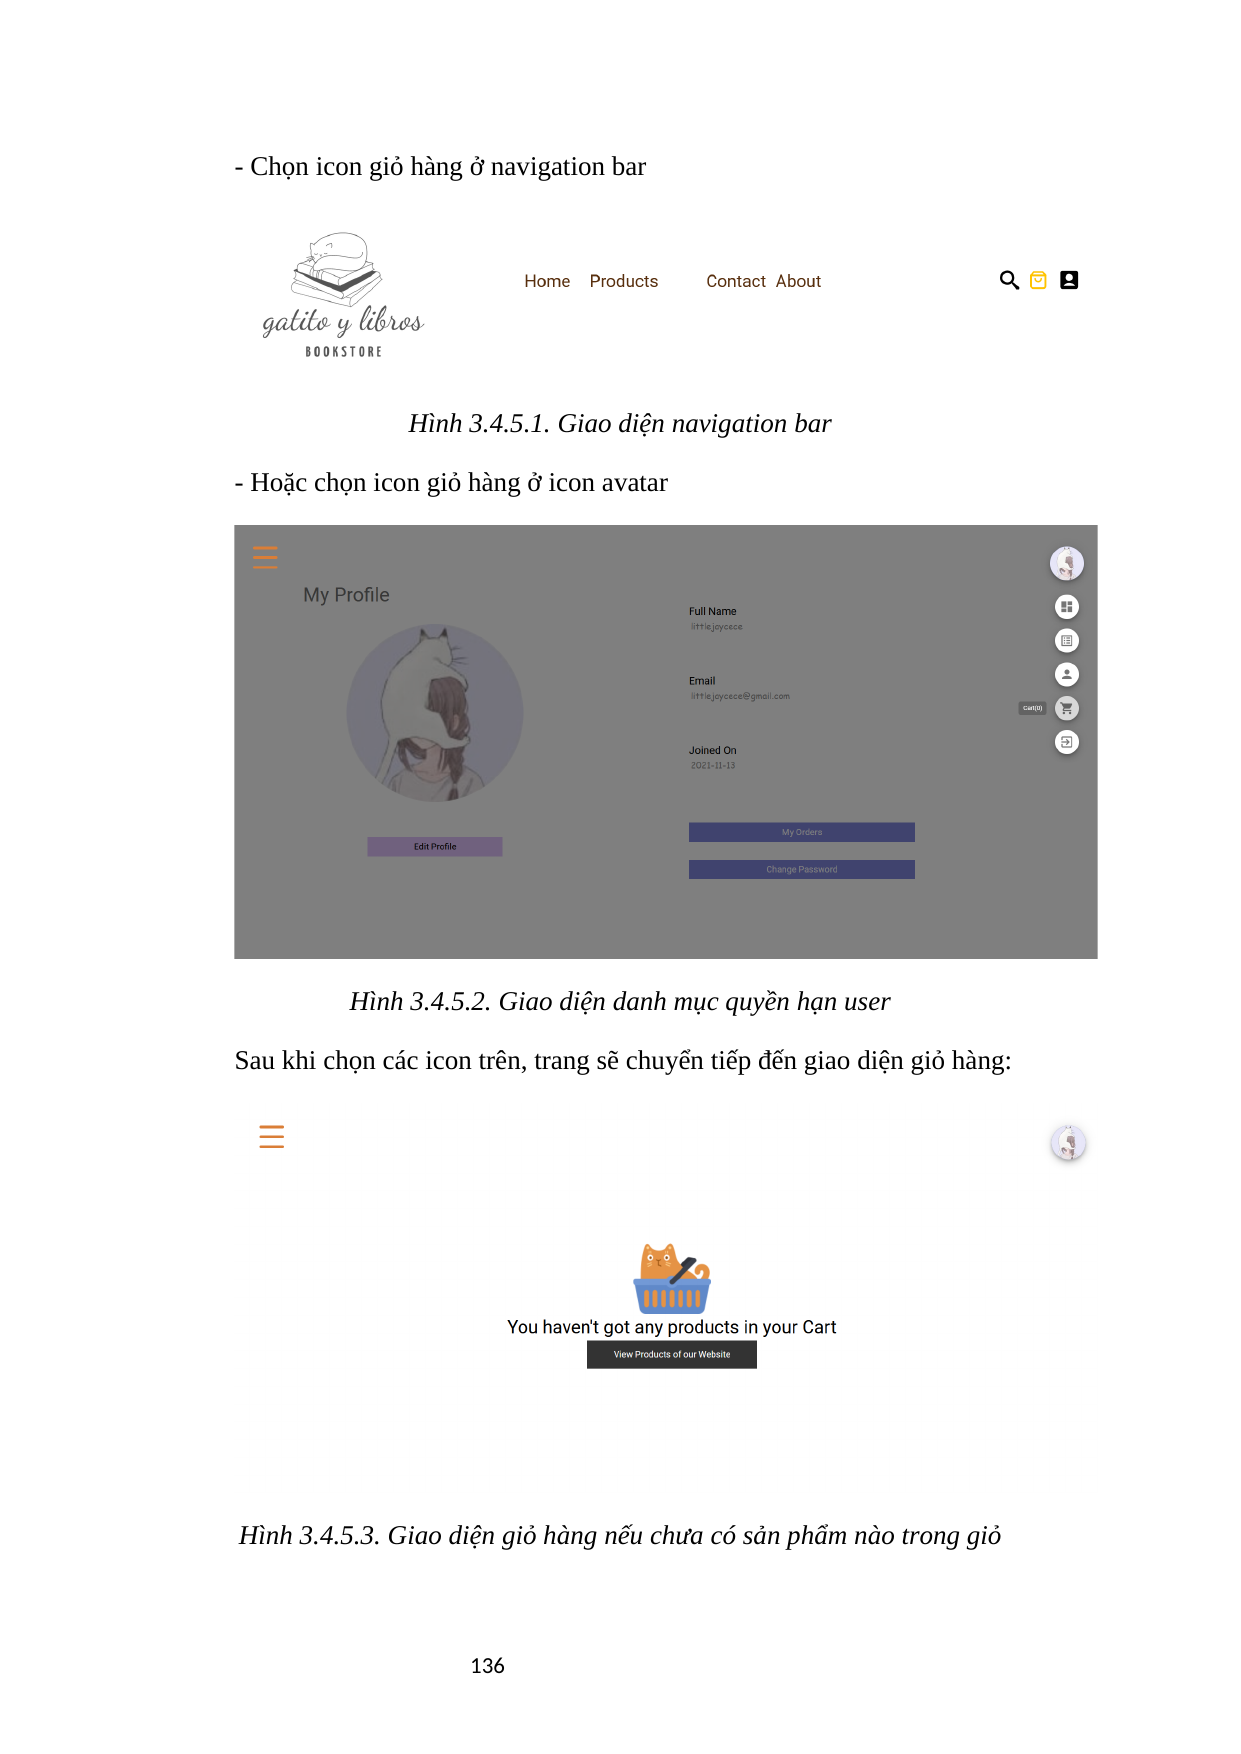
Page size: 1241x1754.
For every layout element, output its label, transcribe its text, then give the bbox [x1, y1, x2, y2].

text Hình 3.4.5.3. Giao diện giỏ hàng nếu chưa có sản phẩm nào trong giỏ [187, 1519, 1053, 1550]
text Hình 3.4.5.2. Giao diện danh mục quyền hạn user [187, 985, 1053, 1016]
picture [234, 1103, 1098, 1493]
picture [234, 525, 1098, 959]
text Sau khi chọn các icon trên, trang sẽ chuyển tiếp đến giao diện giỏ hàng: [234, 1044, 1053, 1075]
text - Chọn icon giỏ hàng ở navigation bar [234, 150, 1053, 181]
text - Hoặc chọn icon giỏ hàng ở icon avatar [234, 466, 1053, 498]
text Hình 3.4.5.1. Giao diện navigation bar [187, 407, 1053, 438]
picture [234, 209, 1098, 381]
